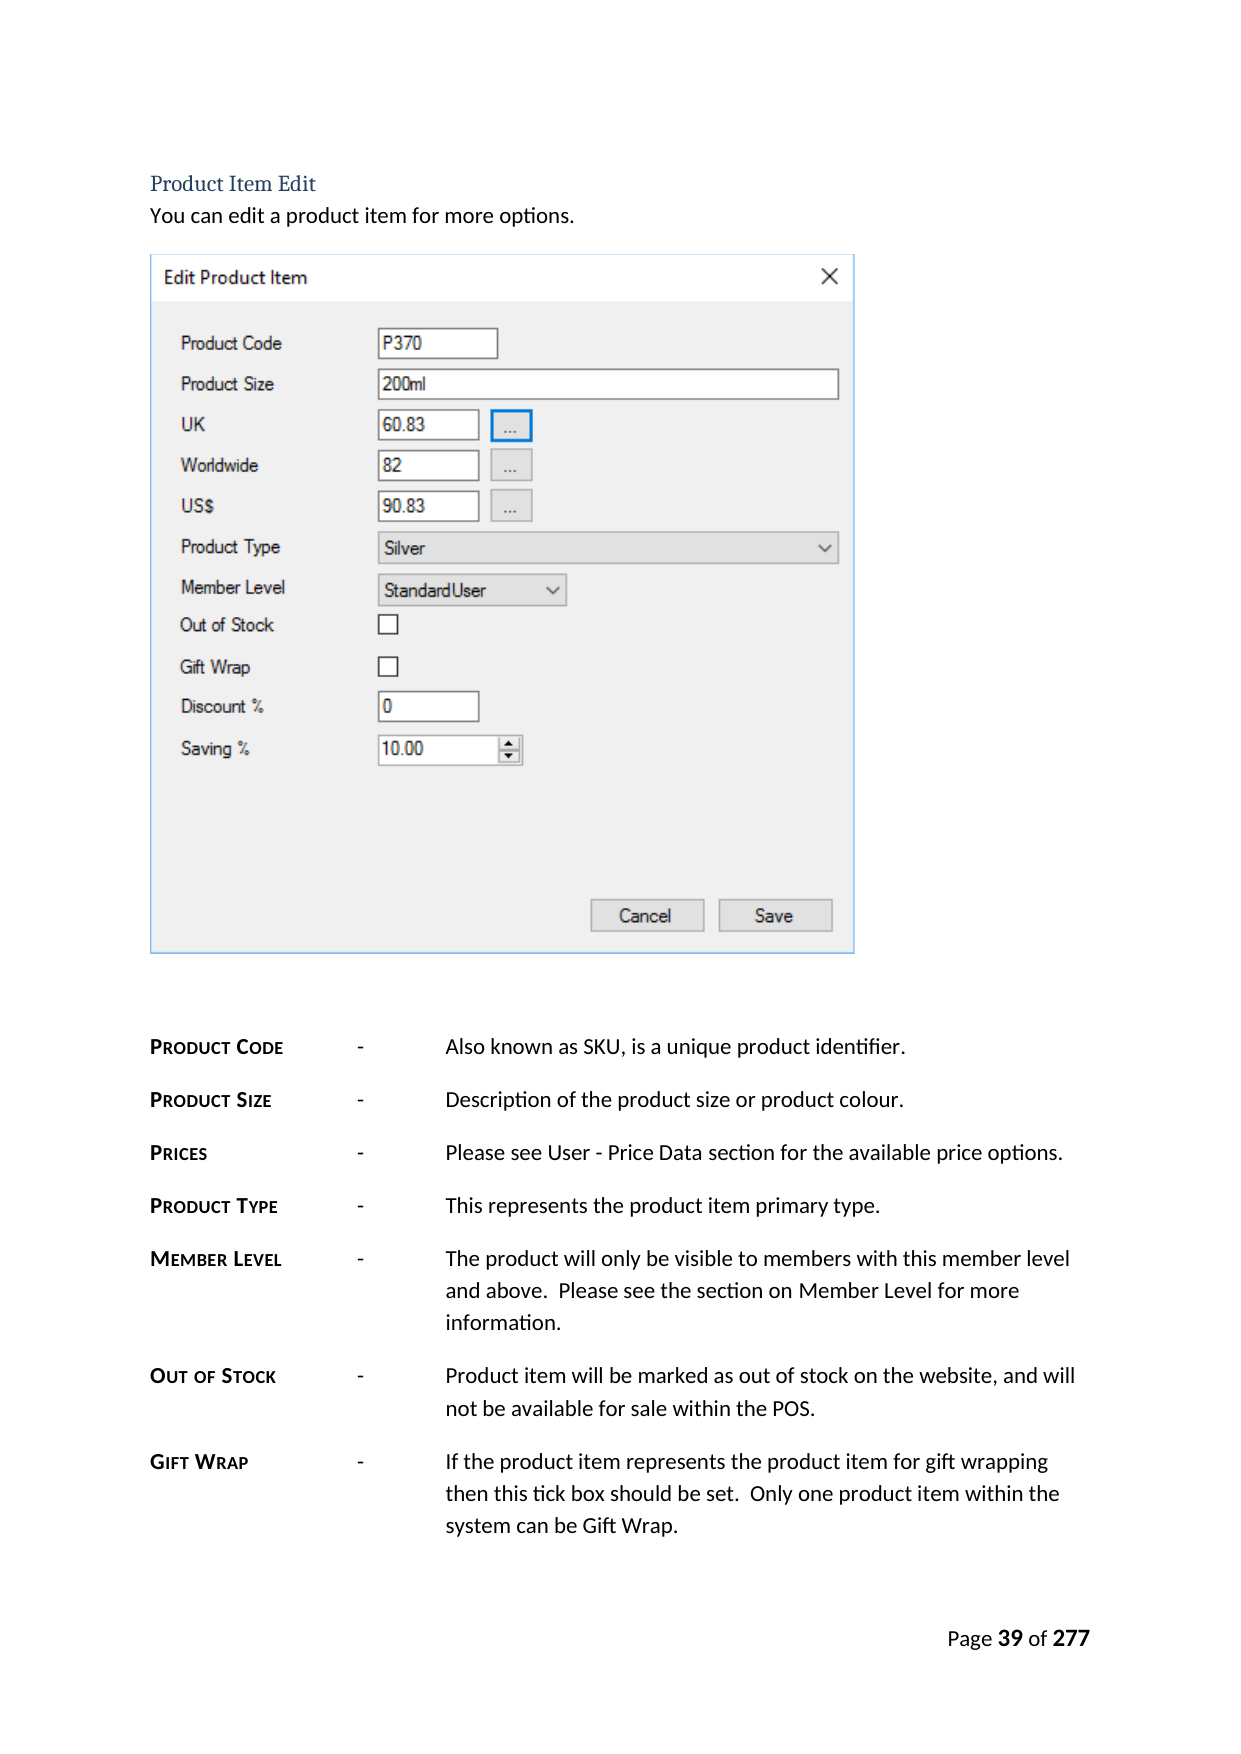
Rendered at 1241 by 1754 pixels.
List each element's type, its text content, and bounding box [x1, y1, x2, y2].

text Product Size - Description of the product size or product colour. [150, 1085, 1090, 1113]
text Out of Stock - Product item will be marked as out of stock on the website, and will not be available for sale within the POS. [150, 1362, 1090, 1422]
text You can edit a product item for more options. [150, 201, 1090, 229]
subtitle Product Item Edit [150, 171, 1090, 197]
text Product Type - This represents the product item primary type. [150, 1191, 1090, 1219]
text Product Code - Also known as SKU, is a unique product identifier. [150, 1032, 1090, 1060]
text Gift Wrap - If the product item represents the product item for gift wrapping then this tick box should be set. Only one product item within the system can be Gift Wrap. [150, 1447, 1090, 1539]
picture [150, 254, 855, 954]
text Prices - Please see User - Price Data section for the available price options. [150, 1138, 1090, 1166]
text Member Level - The product will only be visible to members with this member level and above. Please see the section on Member Level for more information. [150, 1244, 1090, 1337]
